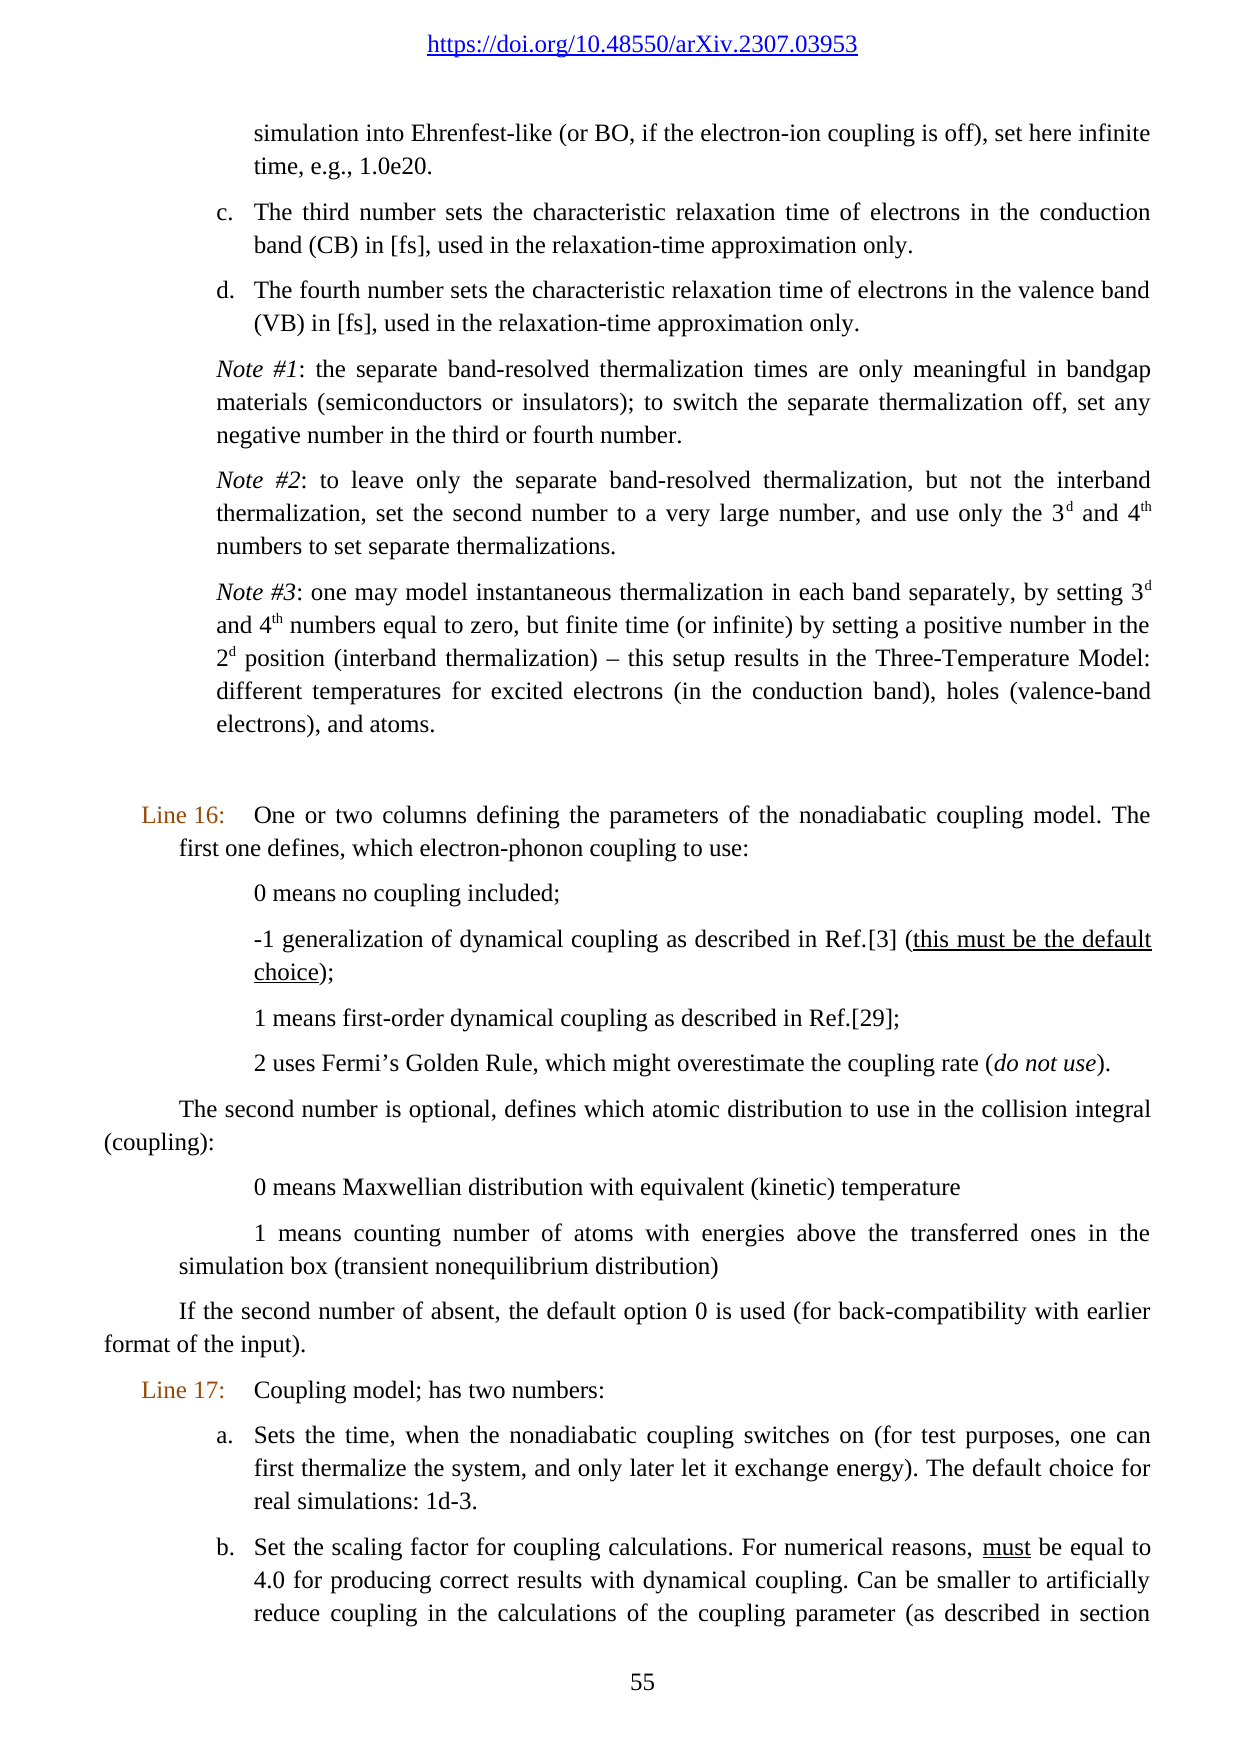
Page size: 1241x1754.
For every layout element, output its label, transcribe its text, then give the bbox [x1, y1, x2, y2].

text Note #2: to leave only the separate band-resolved thermalization, but not the interband thermalization, set the second number to a very large number, and use only the 3d and 4th numbers to set separate thermalizations. [216, 465, 1152, 560]
list One or two columns defining the parameters of the nonadiabatic coupling model. The first one defines, which electron-phonon coupling to use: [141, 800, 1152, 862]
text 2 uses Fermi’s Golden Rule, which might overestimate the coupling rate (do not use). [253, 1048, 1152, 1077]
list The third number sets the characteristic relaxation time of electrons in the conduction band (CB) in [fs], used in the relaxation-time approximation only. [216, 197, 1152, 258]
list Sets the time, when the nonadiabatic coupling switches on (for test purposes, one can first thermalize the system, and only later let it exchange energy). The default choice for real simulations: 1d-3. [216, 1420, 1152, 1515]
list The fourth number sets the characteristic relaxation time of electrons in the valence band (VB) in [fs], used in the relaxation-time approximation only. [216, 275, 1152, 337]
text 0 means Maxwellian distribution with equivalent (kinetic) temperature [103, 1172, 1152, 1201]
text The second number is optional, defines which atomic distribution to use in the collision integral (coupling): [103, 1094, 1152, 1155]
list Coupling model; has two numbers: [141, 1375, 1152, 1403]
text -1 generalization of dynamical coupling as described in Ref.[3] (this must be the default choice); [253, 924, 1152, 986]
text 1 means counting number of atoms with energies above the transferred ones in the simulation box (transient nonequilibrium distribution) [178, 1218, 1152, 1279]
text 0 means no coupling included; [253, 878, 1152, 907]
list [216, 1532, 1152, 1627]
text 1 means first-order dynamical coupling as described in Ref.[29]; [253, 1003, 1152, 1031]
text Note #1: the separate band-resolved thermalization times are only meaningful in bandgap materials (semiconductors or insulators); to switch the separate thermalization off, set any negative number in the third or fourth number. [216, 354, 1152, 448]
text If the second number of absent, the default option 0 is used (for back-compatibility with earlier format of the input). [103, 1296, 1152, 1358]
text Note #3: one may model instantaneous thermalization in each band separately, by setting 3d and 4th numbers equal to zero, but finite time (or infinite) by setting a positive number in the 2d position (interband thermalization) – this setup results in the Three-Temperature Model: different temperatures for excited electrons (in the conduction band), holes (valence-band electrons), and atoms. [216, 577, 1152, 738]
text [253, 118, 1152, 180]
